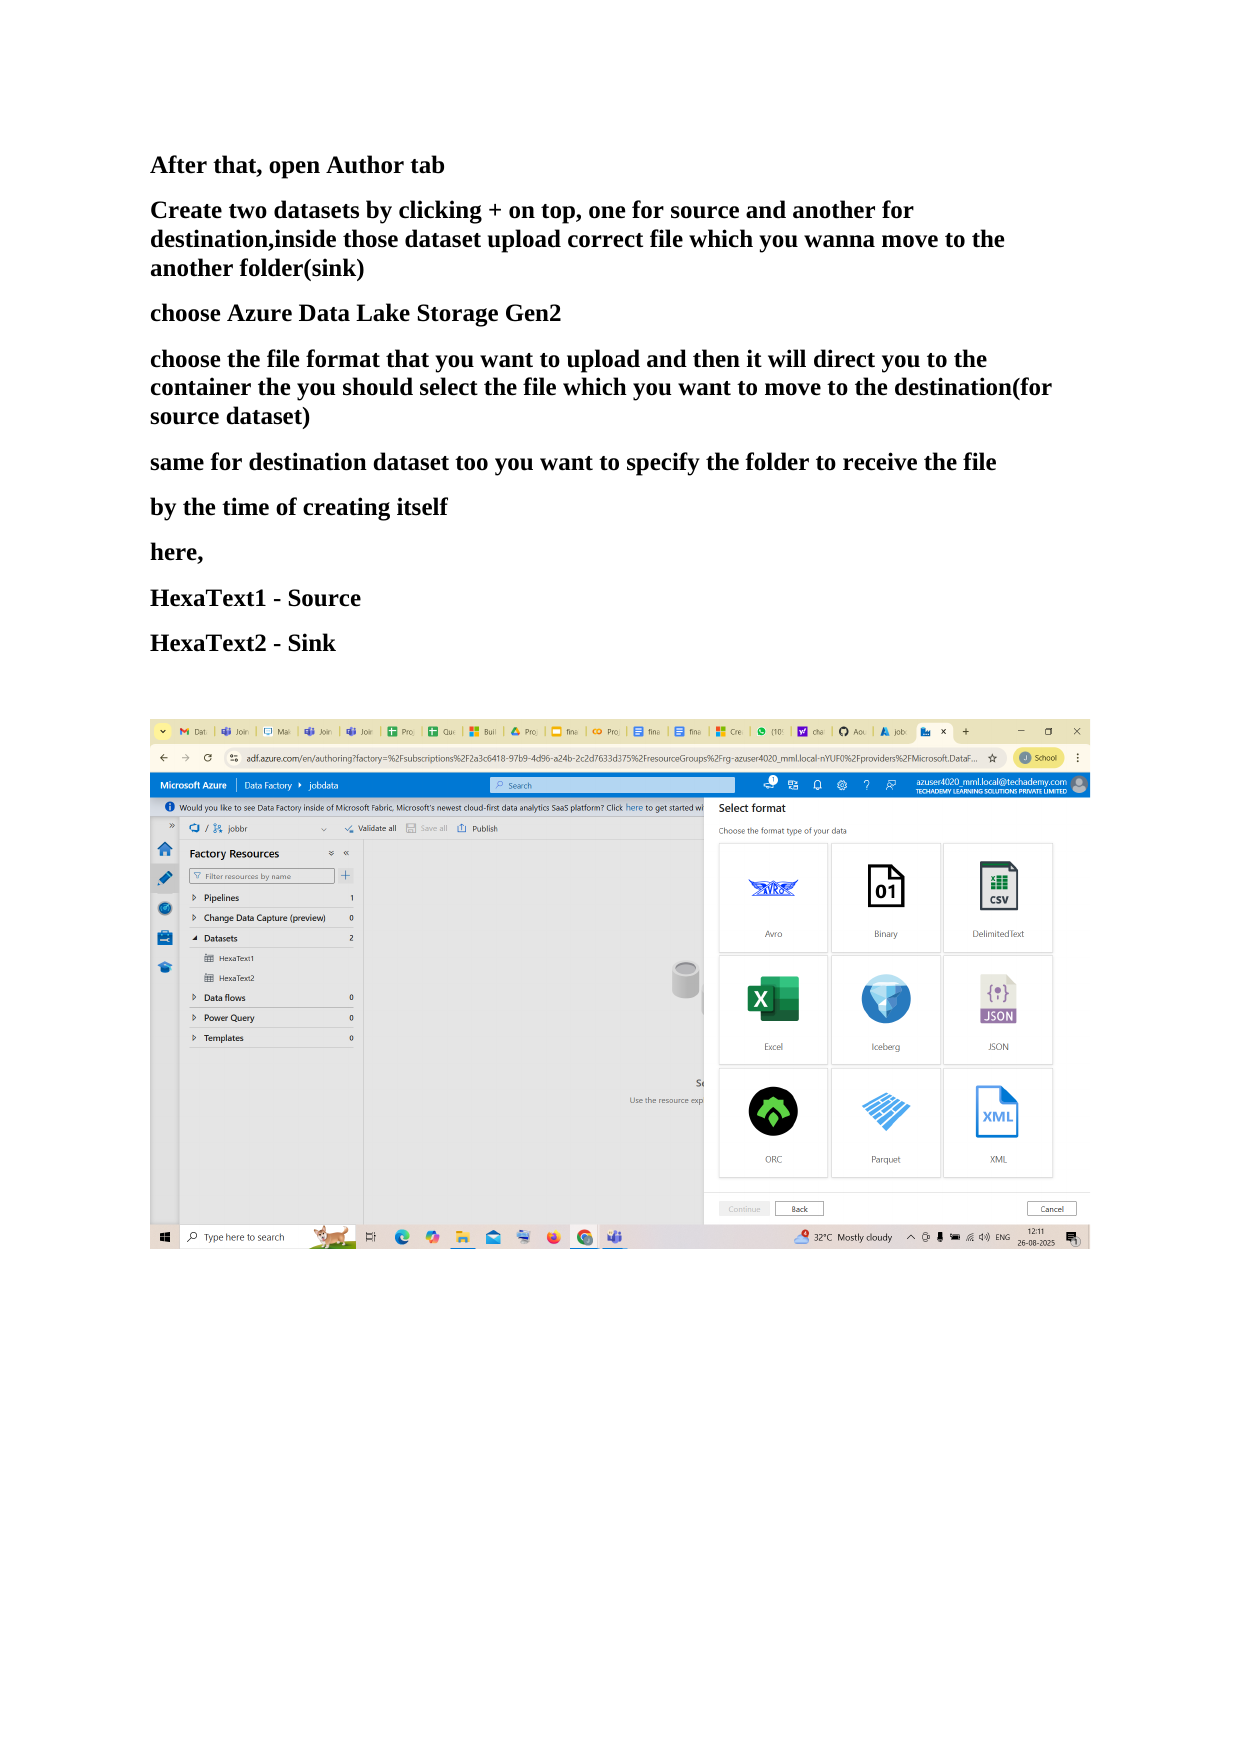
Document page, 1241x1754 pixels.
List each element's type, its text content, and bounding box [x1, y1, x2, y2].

text choose Azure Data Lake Storage Gen2 [150, 298, 1090, 327]
text here, [150, 537, 1090, 566]
text by the time of creating itself [150, 492, 1090, 521]
text same for destination dataset too you want to specify the folder to receive the file [150, 447, 1090, 475]
text After that, open Author tab [150, 150, 1090, 179]
text HexaText2 - Sink [150, 628, 1090, 657]
text choose the file format that you want to upload and then it will direct you to the container the you should select the file which you want to move to the destination(for source dataset) [150, 344, 1090, 430]
text HexaText1 - Source [150, 583, 1090, 612]
text Create two datasets by clicking + on top, one for source and another for destination,inside those dataset upload correct file which you wanna move to the another folder(sink) [150, 195, 1090, 282]
picture [150, 719, 1091, 1249]
